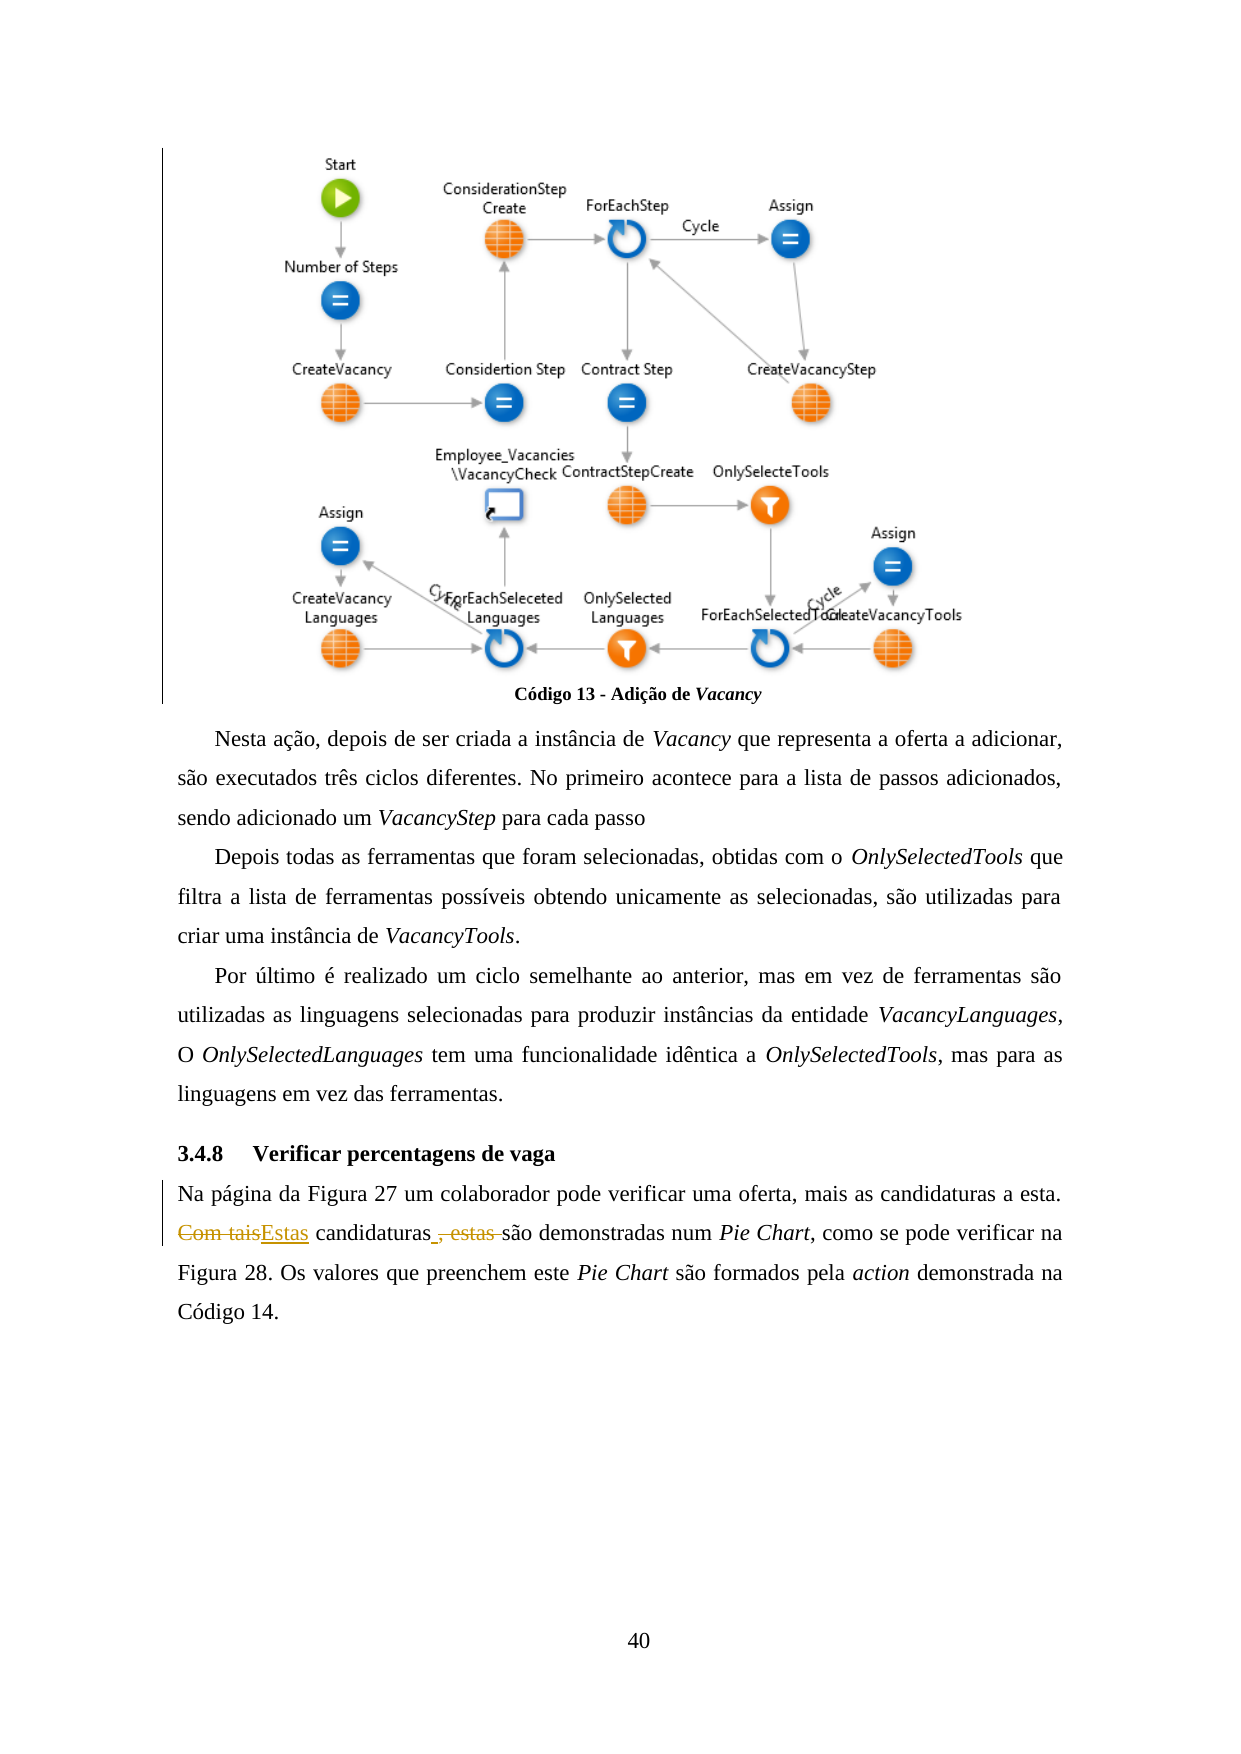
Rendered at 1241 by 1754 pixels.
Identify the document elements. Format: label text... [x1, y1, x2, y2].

text Código 13 - Adição de Vacancy [177, 682, 1063, 704]
subtitle Verificar percentagens de vaga [177, 1140, 1063, 1167]
text Nesta ação, depois de ser criada a instância de Vacancy que representa a oferta a adicionar, são executados três ciclos diferentes. No primeiro acontece para a lista de passos adicionados, sendo adicionado um VacancyStep para cada passo [177, 725, 1063, 830]
text Na página da um colaborador pode verificar uma oferta, mais as candidaturas a esta. candidaturassão demonstradas num Pie Chart, como se pode verificar na . Os valores que preenchem este Pie Chart são formados pela action demonstrada na Código 14. [177, 1180, 1063, 1325]
text Por último é realizado um ciclo semelhante ao anterior, mas em vez de ferramentas são utilizadas as linguagens selecionadas para produzir instâncias da entidade VacancyLanguages, O OnlySelectedLanguages tem uma funcionalidade idêntica a OnlySelectedTools, mas para as linguagens em vez das ferramentas. [177, 962, 1063, 1106]
picture [269, 147, 971, 683]
text Depois todas as ferramentas que foram selecionadas, obtidas com o OnlySelectedTools que filtra a lista de ferramentas possíveis obtendo unicamente as selecionadas, são utilizadas para criar uma instância de VacancyTools. [177, 843, 1063, 948]
